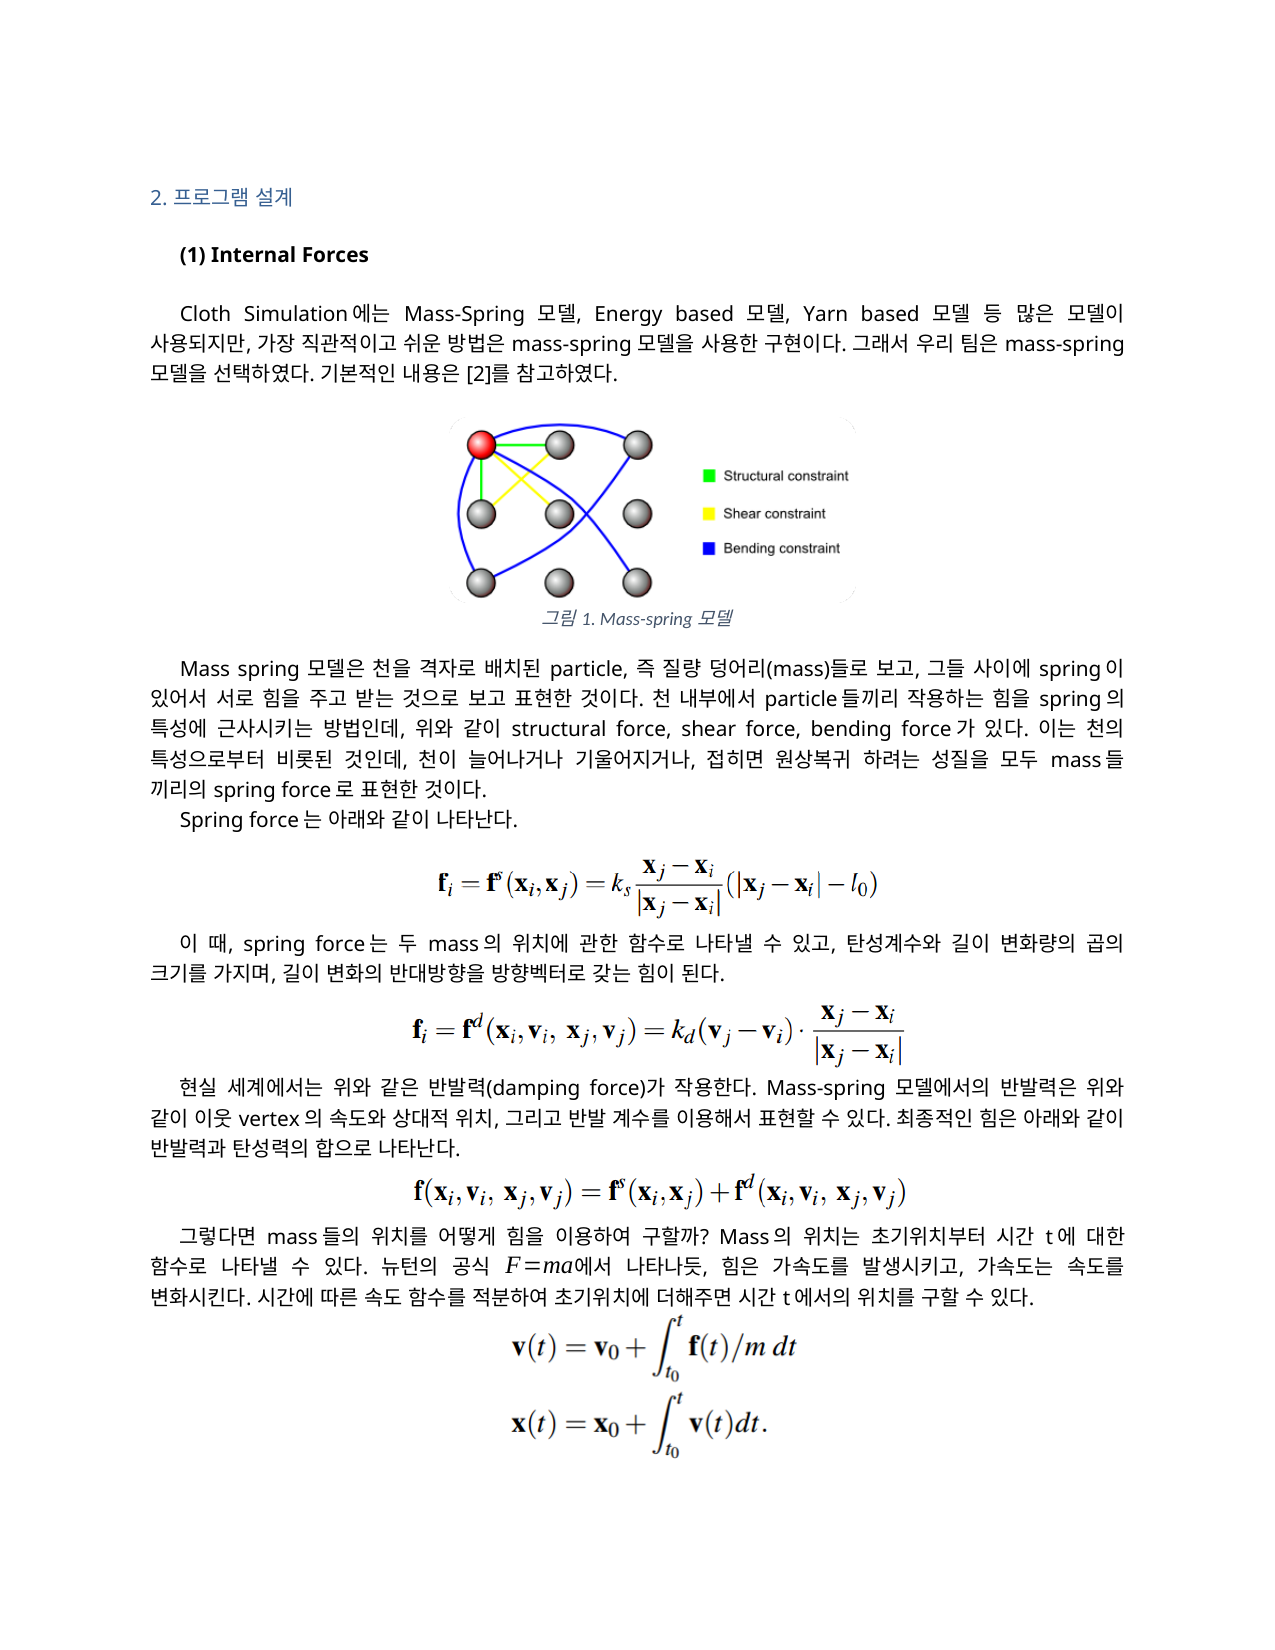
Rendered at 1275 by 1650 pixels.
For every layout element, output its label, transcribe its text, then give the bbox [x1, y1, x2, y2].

text 2. 프로그램 설계 [150, 181, 1125, 212]
text 그림 1. Mass-spring 모델 [150, 604, 1125, 631]
picture [448, 416, 857, 604]
picture [501, 1311, 803, 1461]
picture [390, 987, 915, 1072]
text Cloth Simulation에는 Mass-Spring 모델, Energy based 모델, Yarn based 모델 등 많은 모델이 사용되지만, 가장 직관적이고 쉬운 방법은 mass-spring 모델을 사용한 구현이다. 그래서 우리 팀은 mass-spring 모델을 선택하였다. 기본적인 내용은 [2]를 참고하였다. [150, 297, 1125, 388]
text 그렇다면 mass들의 위치를 어떻게 힘을 이용하여 구할까? Mass의 위치는 초기위치부터 시간 t에 대한 함수로 나타낼 수 있다. 뉴턴의 공식 에서 나타나듯, 힘은 가속도를 발생시키고, 가속도는 속도를 변화시킨다. 시간에 따른 속도 함수를 적분하여 초기위치에 더해주면 시간 t에서의 위치를 구할 수 있다. [150, 1220, 1125, 1311]
text 이 때, spring force는 두 mass의 위치에 관한 함수로 나타낼 수 있고, 탄성계수와 길이 변화량의 곱의 크기를 가지며, 길이 변화의 반대방향을 방향벡터로 갖는 힘이 된다. [150, 927, 1125, 987]
text Mass spring 모델은 천을 격자로 배치된 particle, 즉 질량 덩어리(mass)들로 보고, 그들 사이에 spring이 있어서 서로 힘을 주고 받는 것으로 보고 표현한 것이다. 천 내부에서 particle들끼리 작용하는 힘을 spring의 특성에 근사시키는 방법인데, 위와 같이 structural force, shear force, bending force가 있다. 이는 천의 특성으로부터 비롯된 것인데, 천이 늘어나거나 기울어지거나, 접히면 원상복귀 하려는 성질을 모두 mass들 끼리의 spring force로 표현한 것이다. [150, 652, 1125, 804]
text 현실 세계에서는 위와 같은 반발력(damping force)가 작용한다. Mass-spring 모델에서의 반발력은 위와 같이 이웃 vertex의 속도와 상대적 위치, 그리고 반발 계수를 이용해서 표현할 수 있다. 최종적인 힘은 아래와 같이 반발력과 탄성력의 합으로 나타난다. [150, 1072, 1125, 1163]
picture [394, 1162, 910, 1221]
text (1) Internal Forces [150, 240, 1125, 268]
picture [416, 833, 889, 927]
text Spring force는 아래와 같이 나타난다. [150, 804, 1125, 834]
